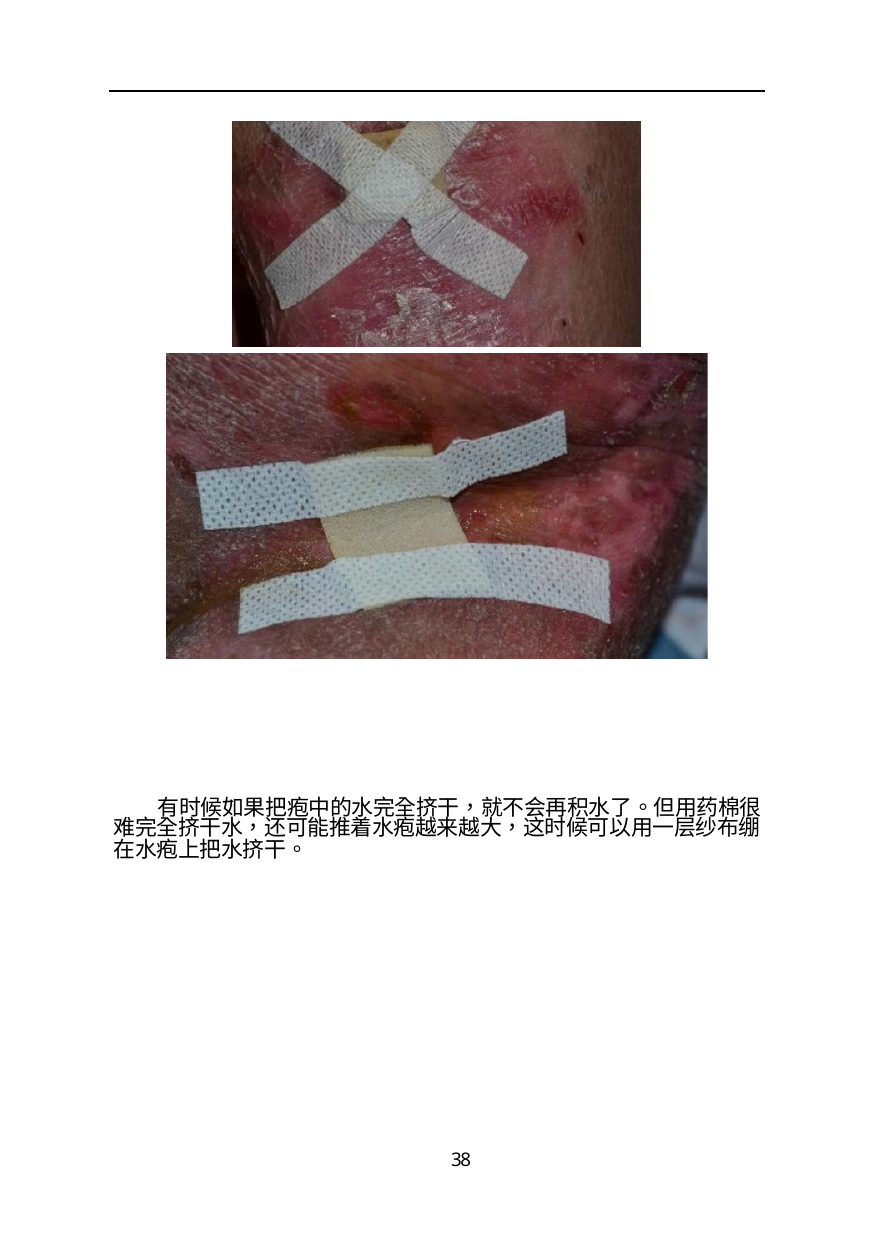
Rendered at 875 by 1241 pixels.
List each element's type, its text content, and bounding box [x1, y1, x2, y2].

picture [166, 121, 708, 659]
text 有时候如果把疱中的水完全挤干，就不会再积水了。但用药棉很 难完全挤干水，还可能推着水疱越来越大，这时候可以用一层纱布绷 在水疱上把水挤干。 [113, 798, 763, 863]
